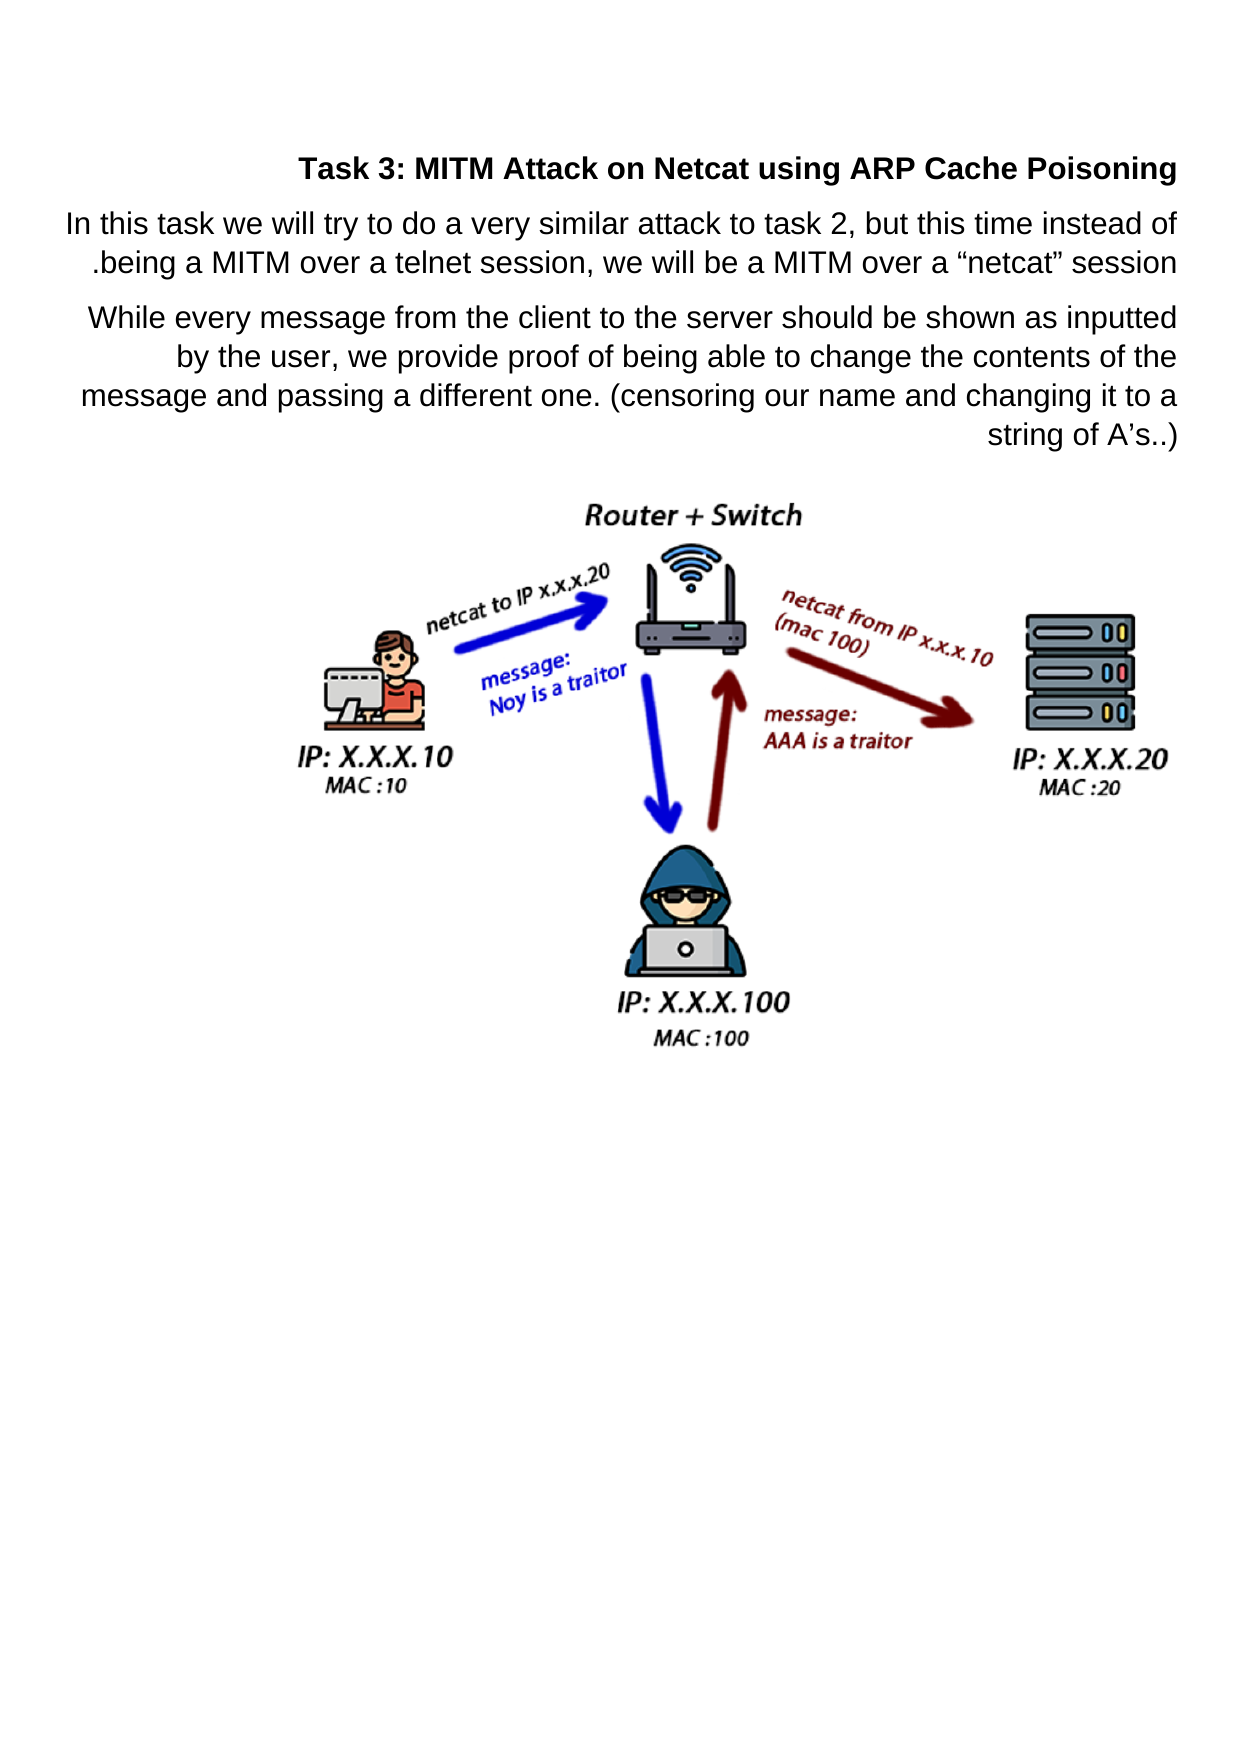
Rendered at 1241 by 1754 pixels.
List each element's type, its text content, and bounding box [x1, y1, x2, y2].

picture [273, 471, 1179, 1091]
text While every message from the client to the server should be shown as inputted by the user, we provide proof of being able to change the contents of the message and passing a different one. (censoring our name and changing it to a string of A’s..) [57, 299, 1179, 452]
text In this task we will try to do a very similar attack to task 2, but this time instead of being a MITM over a telnet session, we will be a MITM over a “netcat” session. [57, 205, 1179, 280]
text Task 3: MITM Attack on Netcat using ARP Cache Poisoning [57, 150, 1179, 186]
